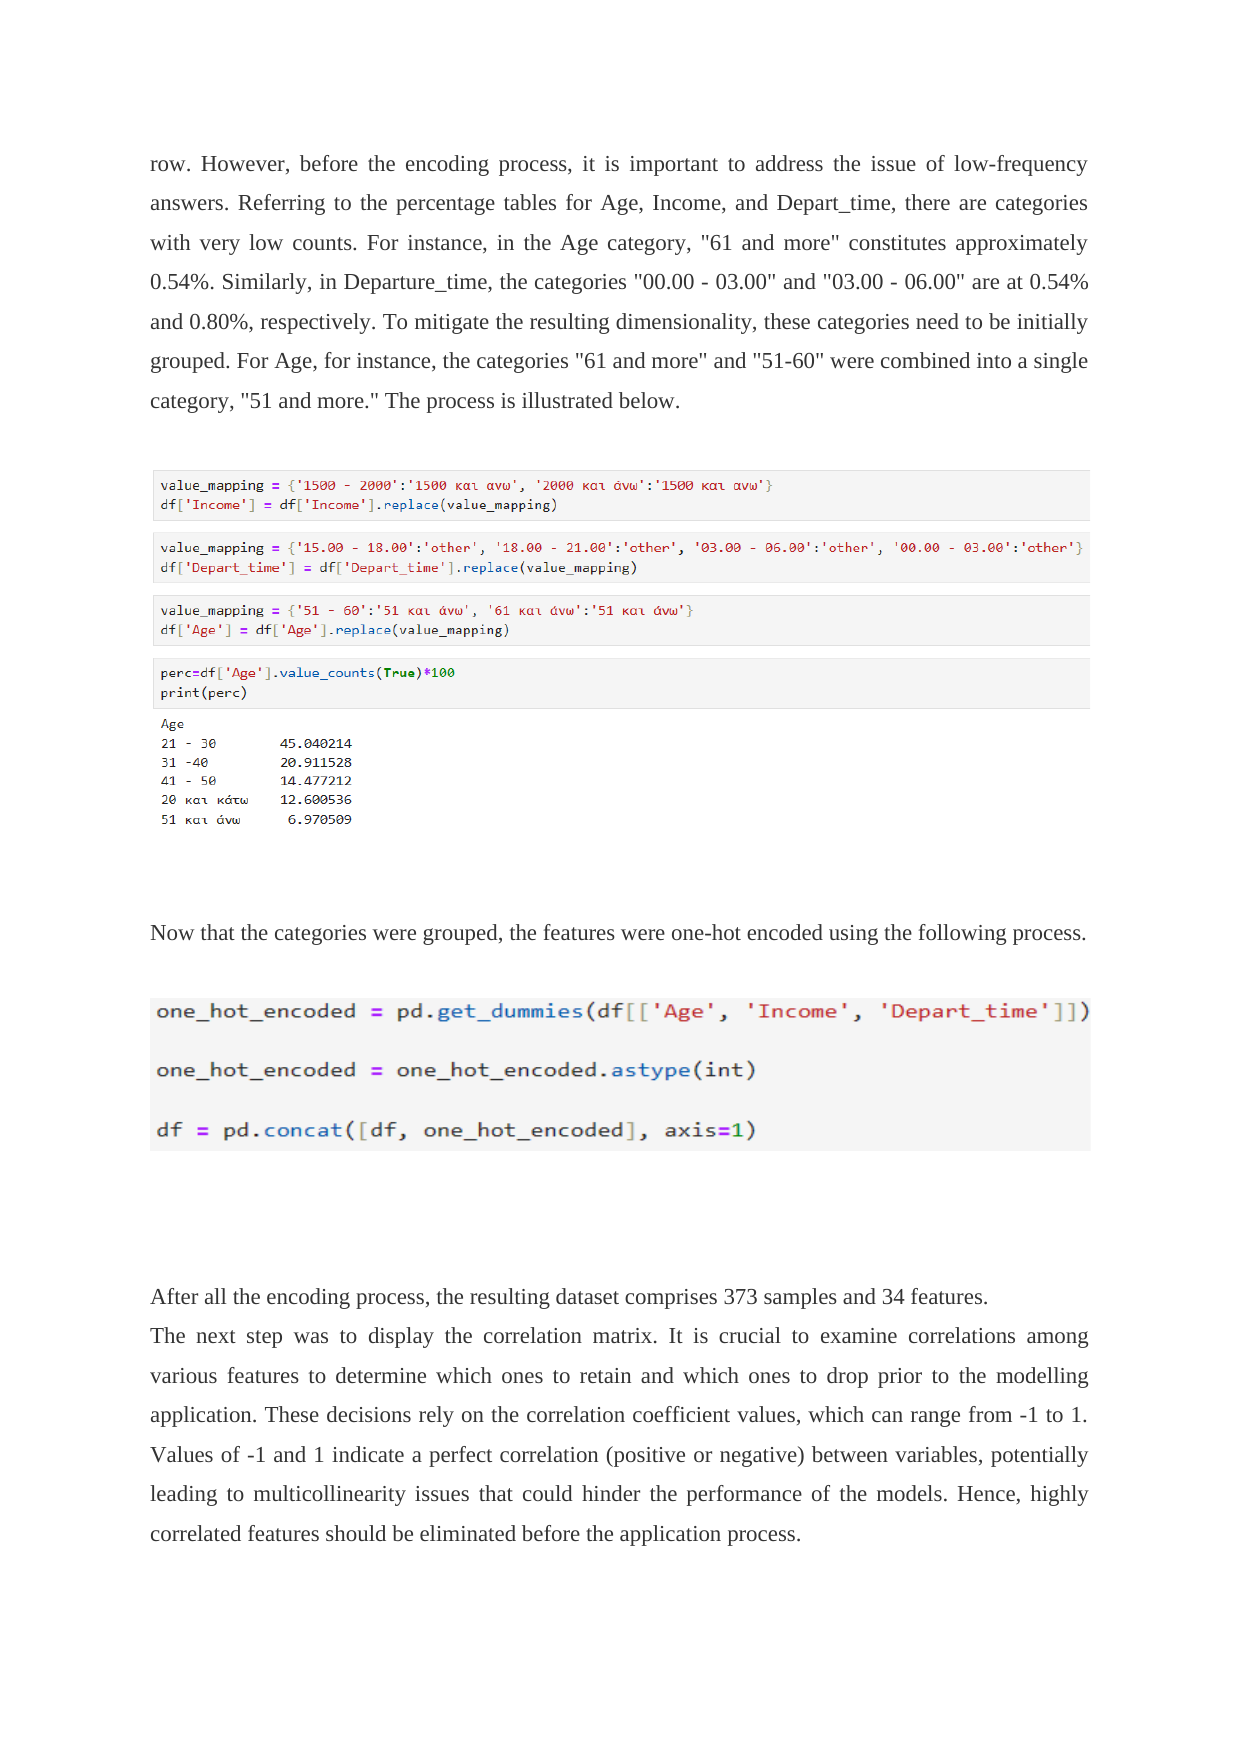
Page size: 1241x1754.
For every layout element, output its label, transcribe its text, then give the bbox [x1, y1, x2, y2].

picture [150, 998, 1091, 1151]
text The next step was to display the correlation matrix. It is crucial to examine correlations among various features to determine which ones to retain and which ones to drop prior to the modelling application. These decisions rely on the correlation coefficient values, which can range from -1 to 1. Values of -1 and 1 indicate a perfect correlation (positive or negative) between variables, potentially leading to multicollinearity issues that could hinder the performance of the models. Hence, highly correlated features should be eliminated before the application process. [150, 1323, 1090, 1546]
picture [150, 465, 1091, 827]
text Now that the categories were grouped, the features were one-hot encoded using the following process. [150, 919, 1090, 946]
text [150, 150, 1090, 413]
text After all the encoding process, the resulting dataset comprises 373 samples and 34 features. [150, 1283, 1090, 1309]
